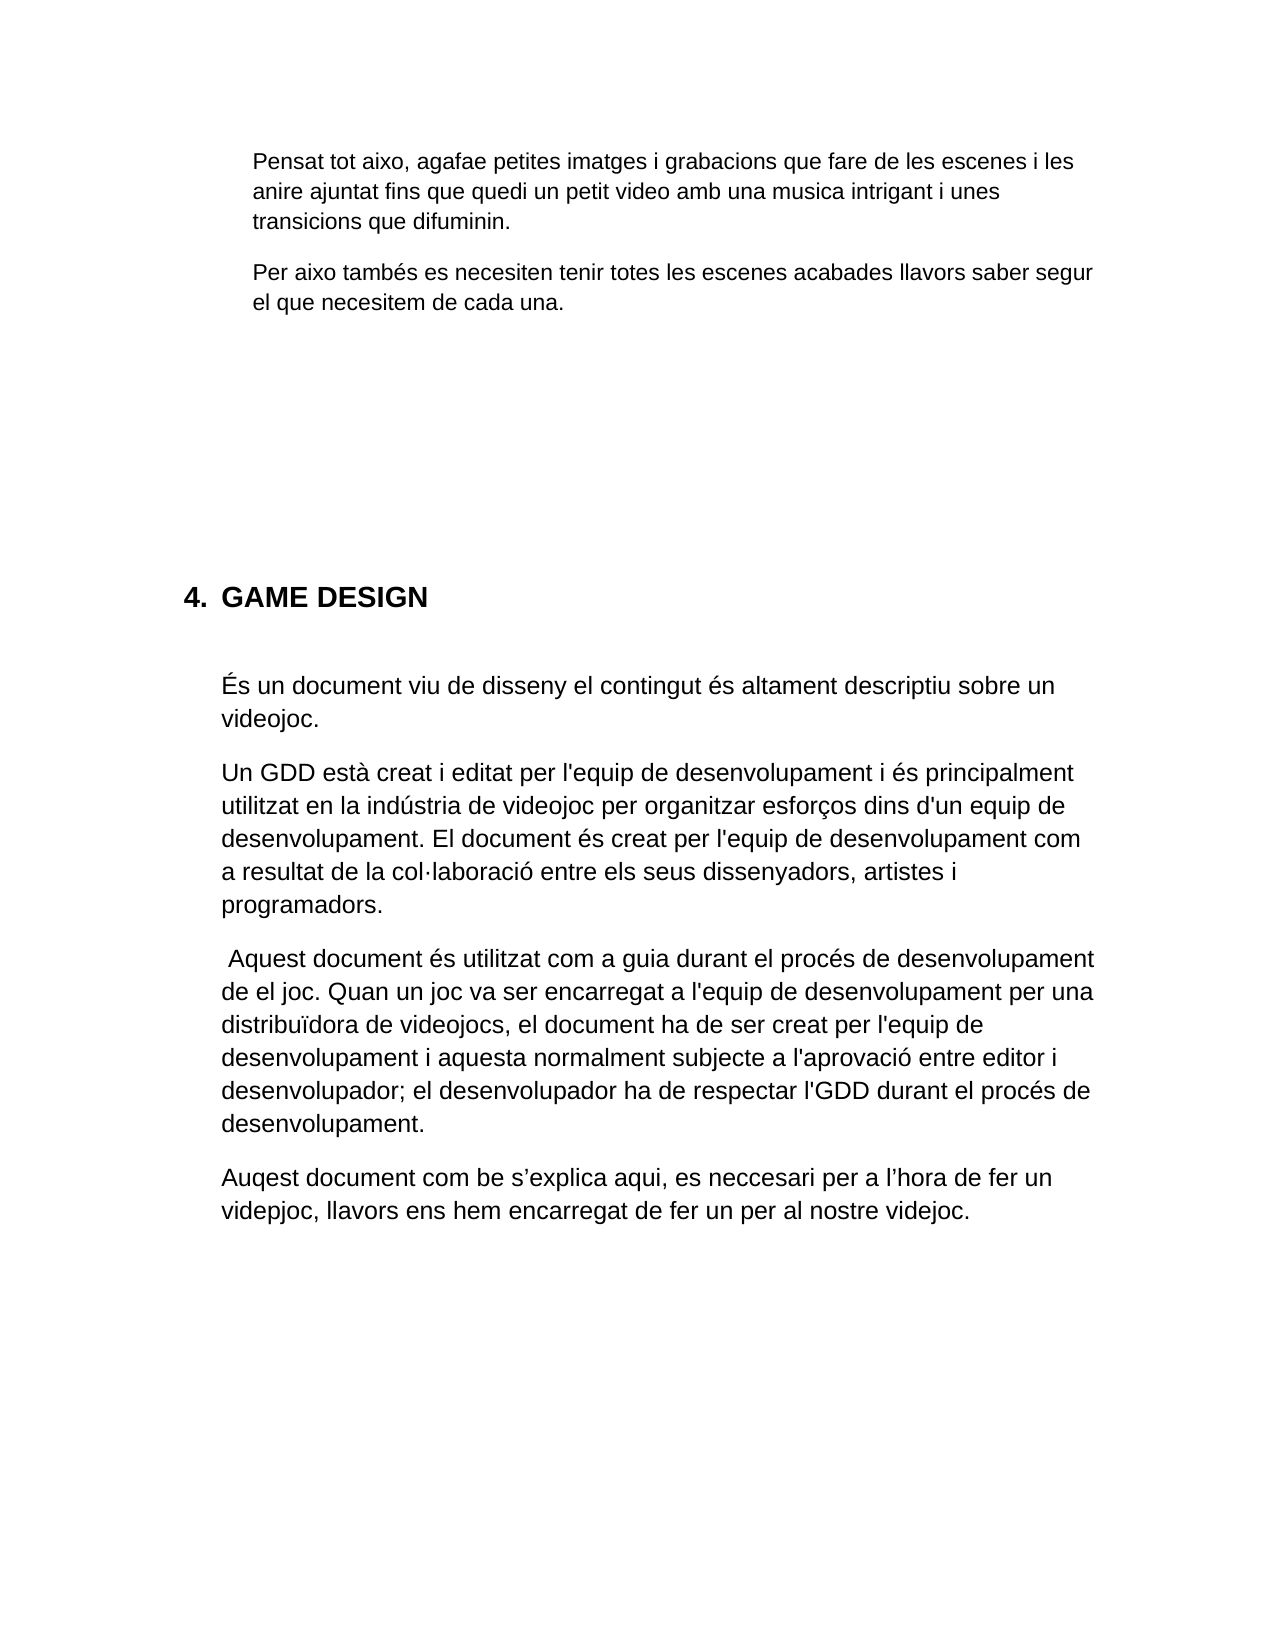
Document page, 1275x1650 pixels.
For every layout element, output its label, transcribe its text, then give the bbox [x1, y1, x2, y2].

text Auqest document com be s’explica aqui, es neccesari per a l’hora de fer un videpjoc, llavors ens hem encarregat de fer un per al nostre videjoc. [221, 1163, 1098, 1225]
text Per aixo tambés es necesiten tenir totes les escenes acabades llavors saber segur el que necesitem de cada una. [252, 259, 1098, 316]
text Un GDD està creat i editat per l'equip de desenvolupament i és principalment utilitzat en la indústria de videojoc per organitzar esforços dins d'un equip de desenvolupament. El document és creat per l'equip de desenvolupament com a resultat de la col·laboració entre els seus dissenyadors, artistes i programadors. [221, 758, 1098, 919]
subtitle GAME DESIGN [183, 579, 1098, 613]
text És un document viu de disseny el contingut és altament descriptiu sobre un videojoc. [221, 671, 1098, 733]
text Aquest document és utilitzat com a guia durant el procés de desenvolupament de el joc. Quan un joc va ser encarregat a l'equip de desenvolupament per una distribuïdora de videojocs, el document ha de ser creat per l'equip de desenvolupament i aquesta normalment subjecte a l'aprovació entre editor i desenvolupador; el desenvolupador ha de respectar l'GDD durant el procés de desenvolupament. [221, 944, 1098, 1138]
text Pensat tot aixo, agafae petites imatges i grabacions que fare de les escenes i les anire ajuntat fins que quedi un petit video amb una musica intrigant i unes transicions que difuminin. [252, 148, 1098, 234]
